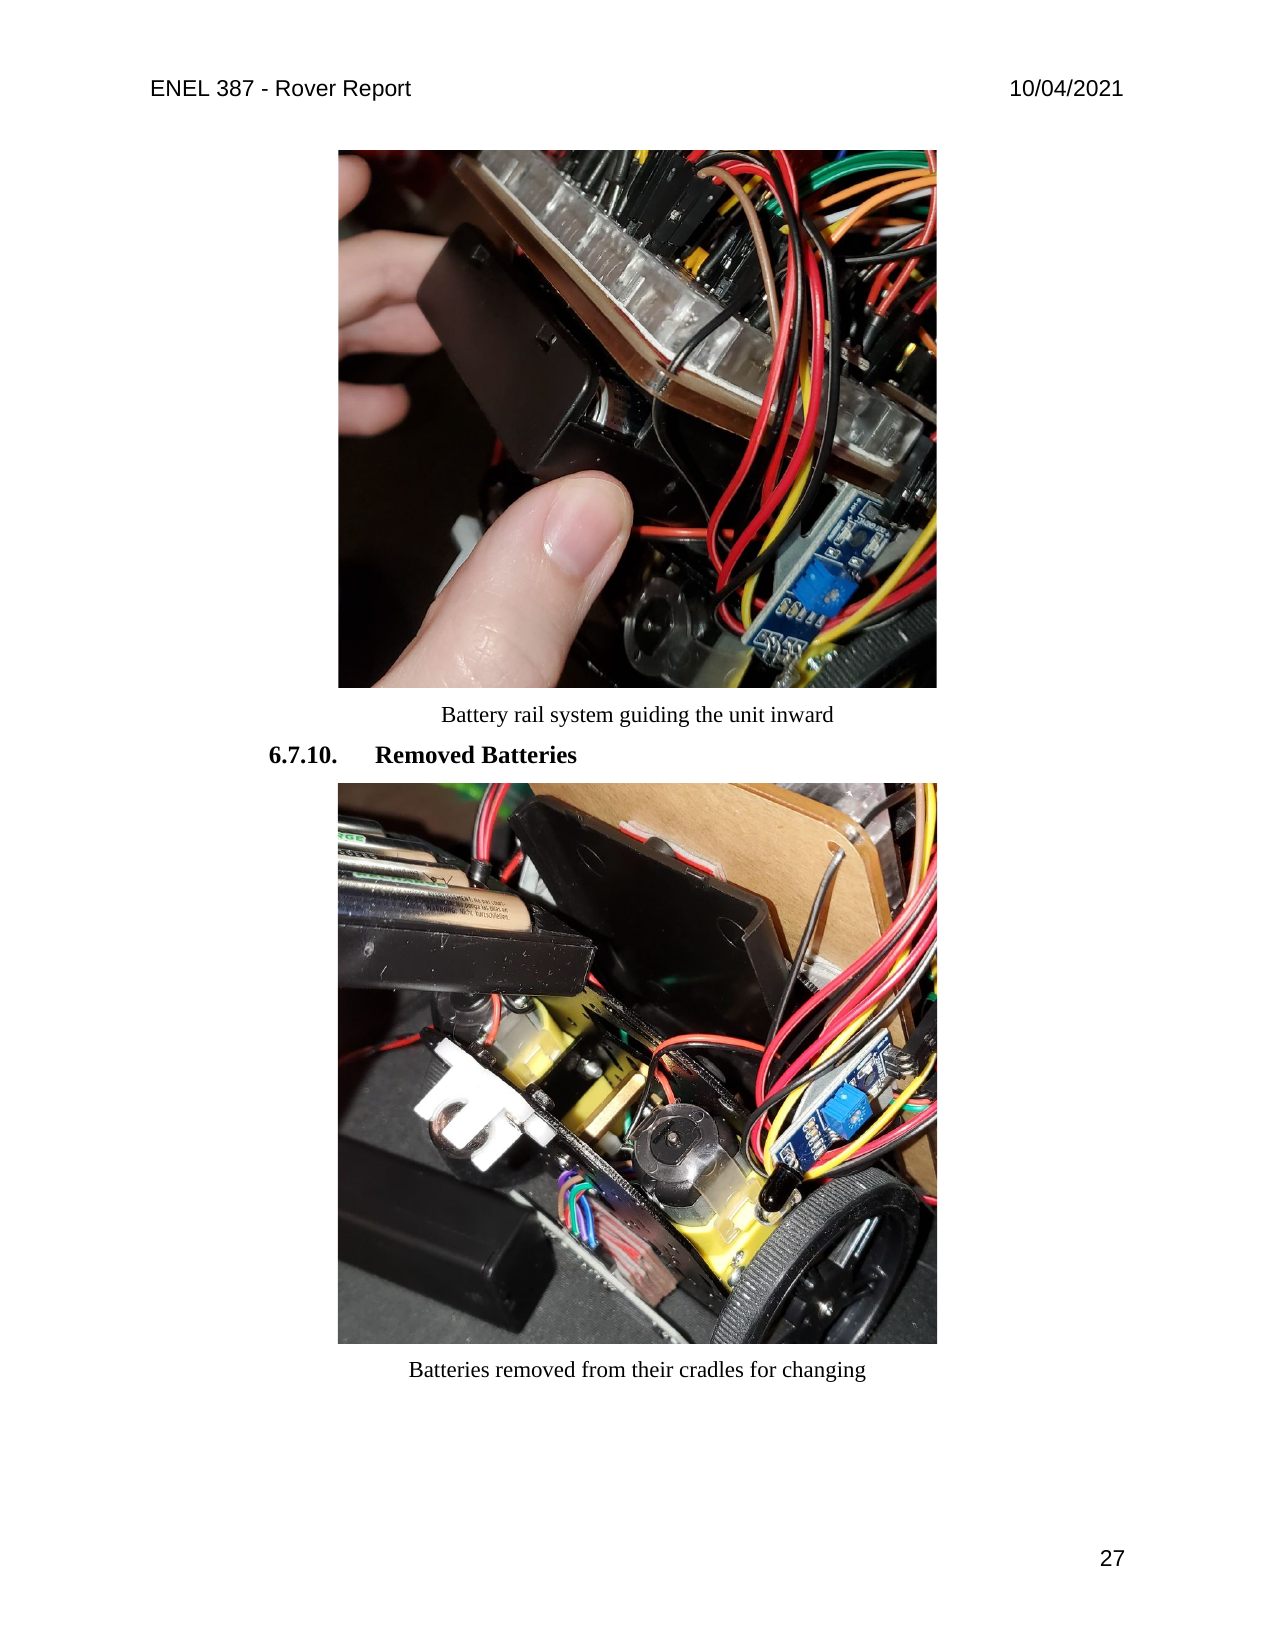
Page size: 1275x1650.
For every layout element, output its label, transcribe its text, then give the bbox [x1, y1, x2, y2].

picture [338, 150, 937, 688]
text Battery rail system guiding the unit inward [150, 701, 1125, 727]
text Batteries removed from their cradles for changing [150, 1356, 1125, 1383]
picture [337, 783, 938, 1344]
list Removed Batteries [337, 740, 1125, 769]
